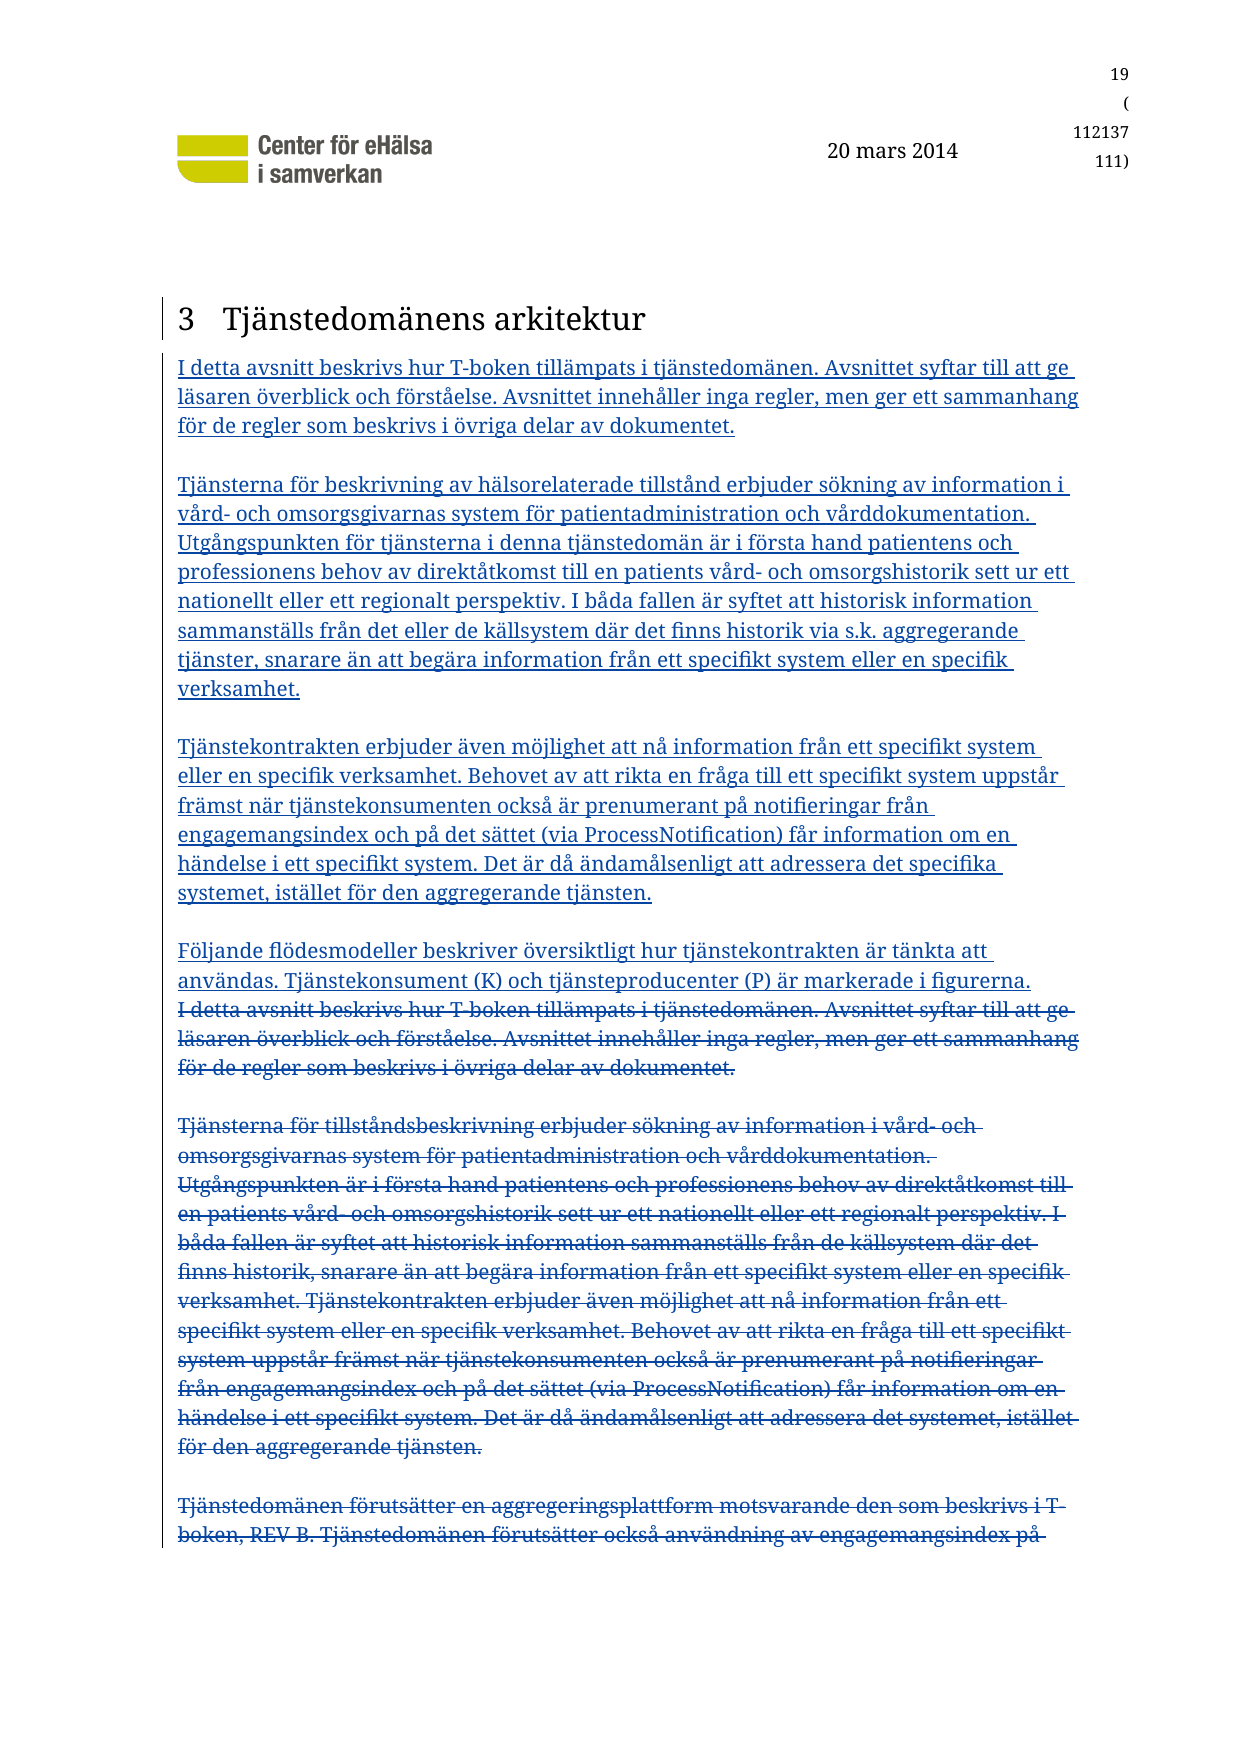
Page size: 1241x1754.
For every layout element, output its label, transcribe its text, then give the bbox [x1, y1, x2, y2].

subtitle Tjänstedomänens arkitektur [177, 297, 1081, 340]
picture [177, 135, 432, 183]
